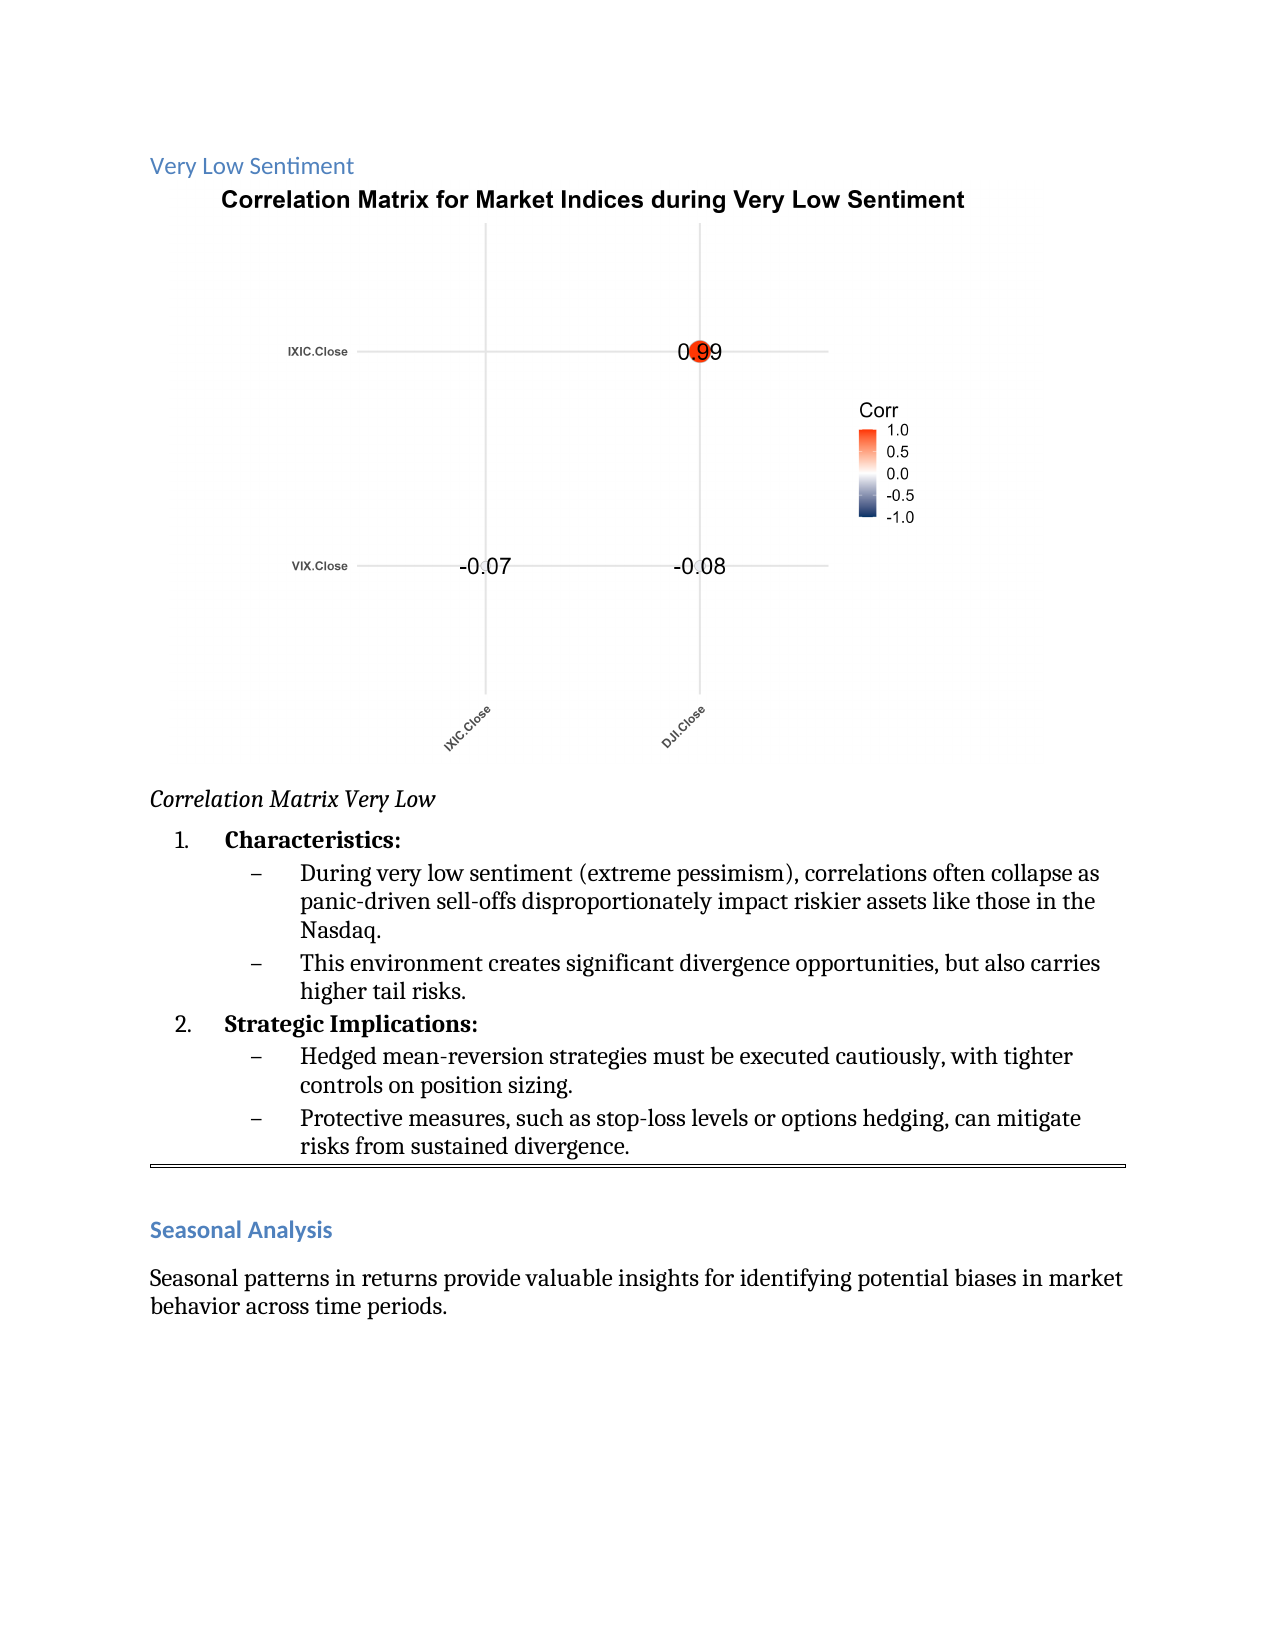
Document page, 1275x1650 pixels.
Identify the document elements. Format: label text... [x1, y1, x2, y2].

list Protective measures, such as stop-loss levels or options hedging, can mitigate risks from sustained divergence. [250, 1103, 1125, 1161]
picture [168, 180, 1044, 764]
subtitle Seasonal Analysis [150, 1214, 1125, 1245]
subtitle Very Low Sentiment [150, 150, 1125, 181]
list This environment creates significant divergence opportunities, but also carries higher tail risks. [250, 948, 1125, 1006]
list Characteristics: [175, 826, 1125, 855]
list Hedged mean-reversion strategies must be executed cautiously, with tighter controls on position sizing. [250, 1042, 1125, 1100]
text Correlation Matrix Very Low [150, 785, 1125, 813]
list Strategic Implications: [175, 1010, 1125, 1038]
text Seasonal patterns in returns provide valuable insights for identifying potential biases in market behavior across time periods. [150, 1263, 1125, 1321]
list During very low sentiment (extreme pessimism), correlations often collapse as panic-driven sell-offs disproportionately impact riskier assets like those in the Nasdaq. [250, 858, 1125, 945]
